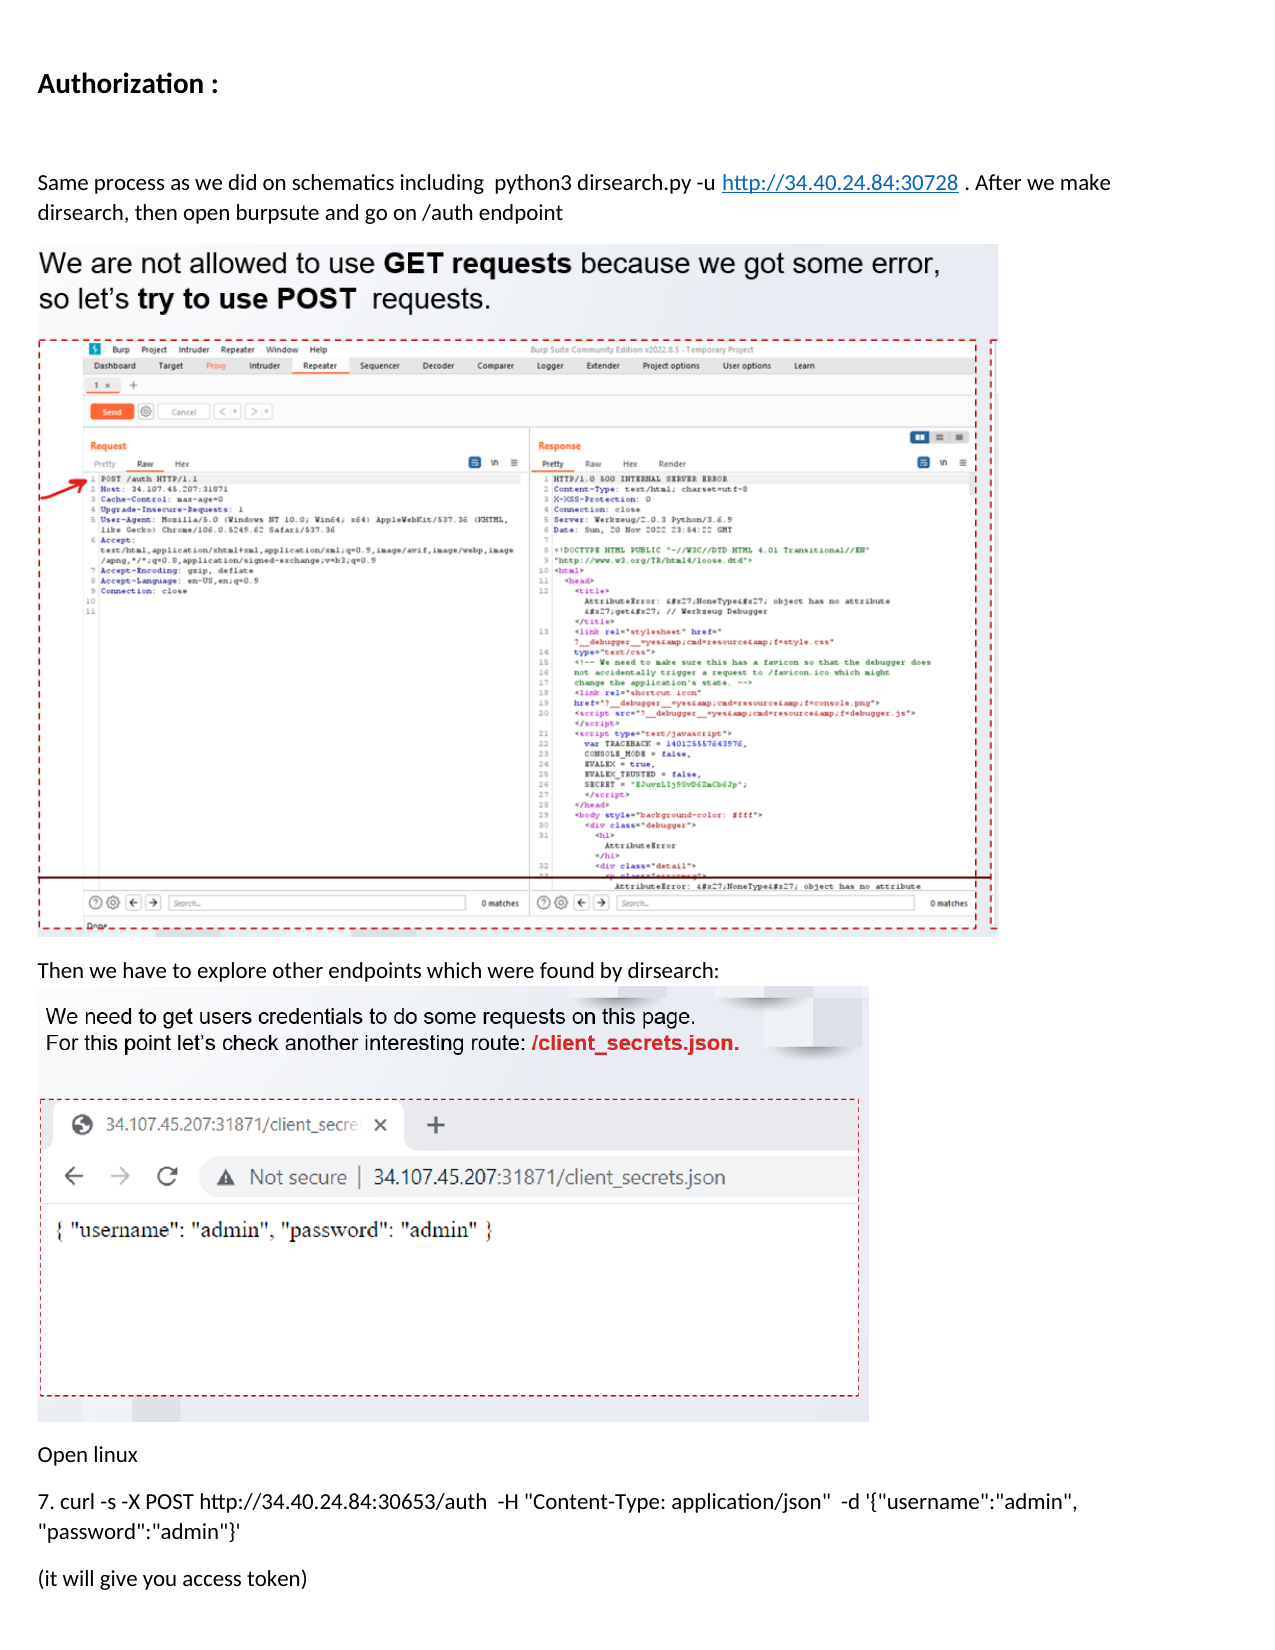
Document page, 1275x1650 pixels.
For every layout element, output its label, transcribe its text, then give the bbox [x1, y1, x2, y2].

picture [37, 244, 999, 937]
picture [37, 986, 869, 1422]
text (it will give you access token) [37, 1564, 1125, 1592]
text Same process as we did on schematics including python3 dirsearch.py -u http://34.40.24.84:30728 . After we make dirsearch, then open burpsute and go on /auth endpoint [37, 168, 1125, 226]
text 7. curl -s -X POST http://34.40.24.84:30653/auth -H "Content-Type: application/json" -d '{"username":"admin", "password":"admin"}' [37, 1487, 1125, 1546]
text Authorization : [37, 66, 1125, 101]
text Open linux [37, 1440, 1125, 1468]
